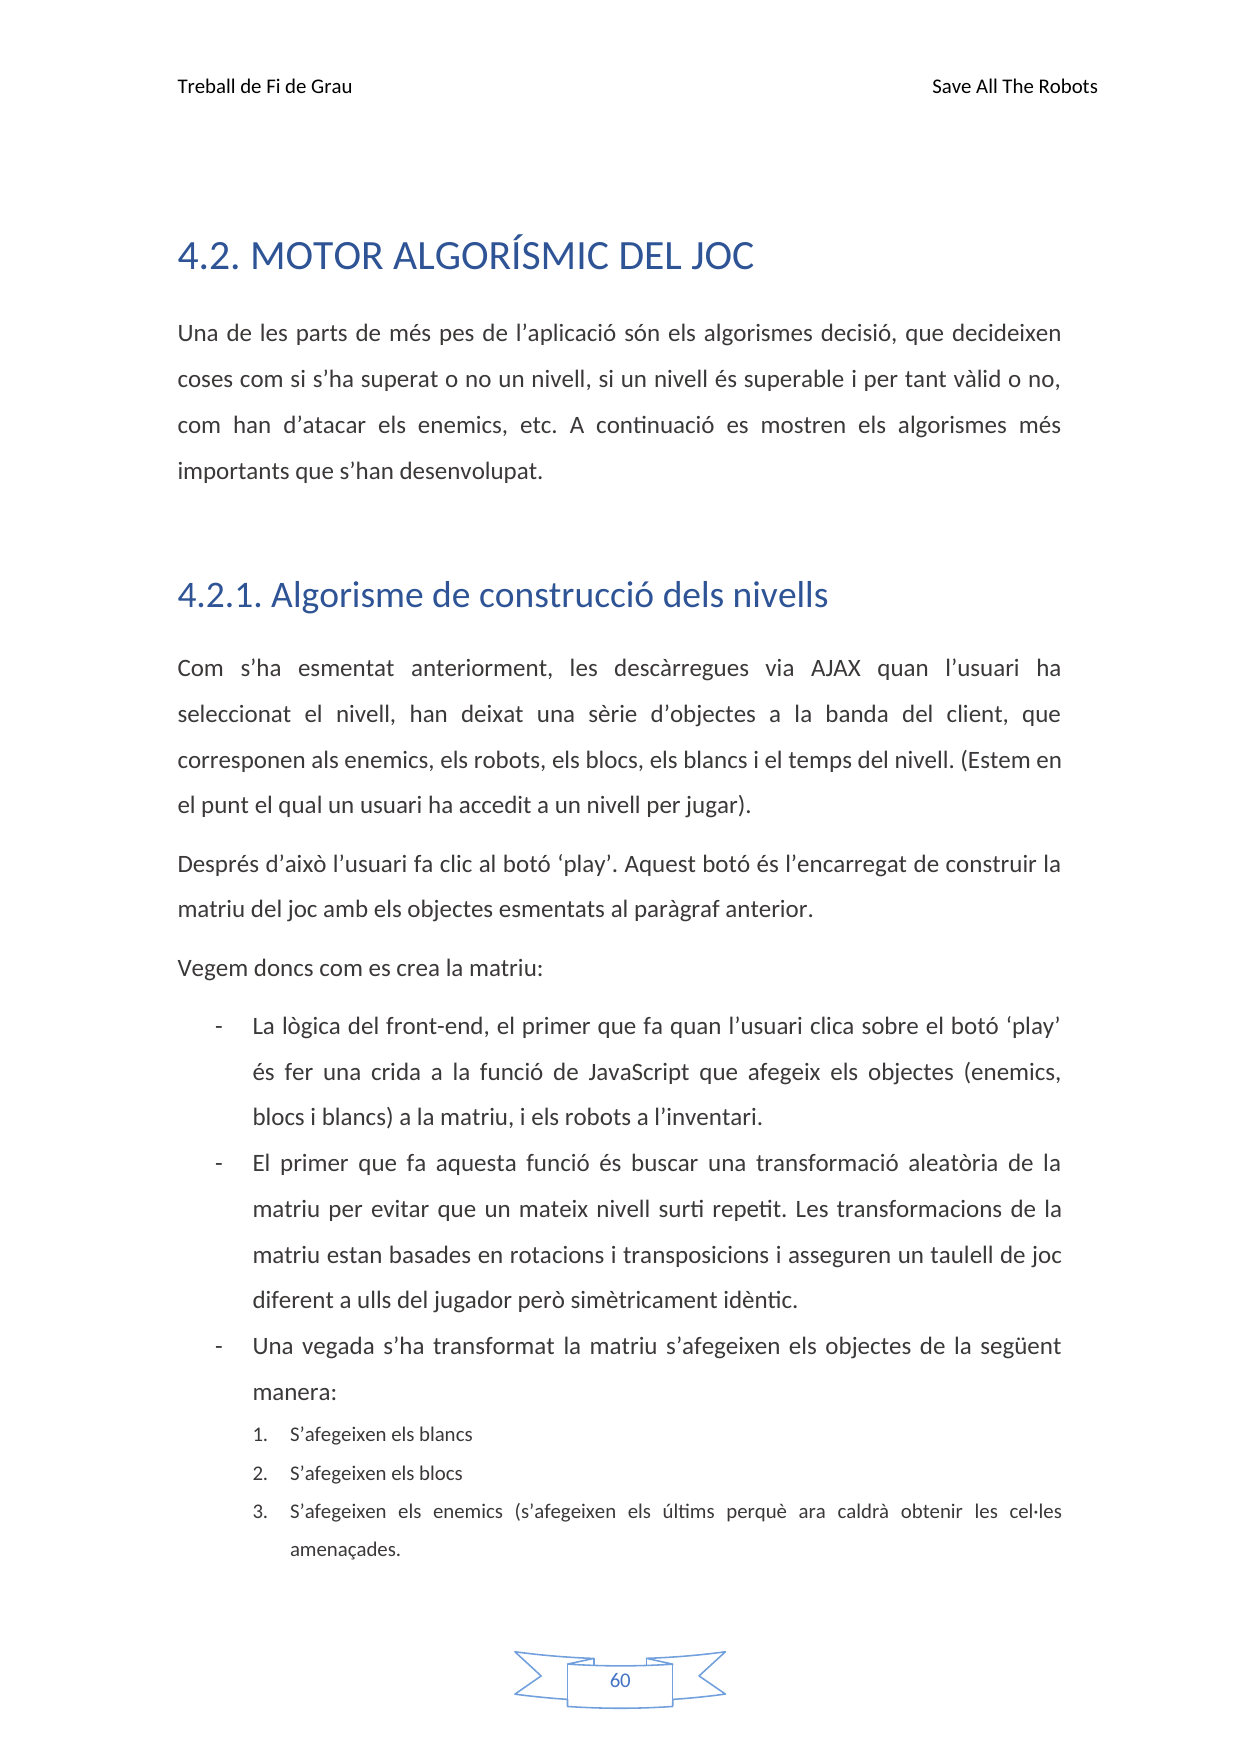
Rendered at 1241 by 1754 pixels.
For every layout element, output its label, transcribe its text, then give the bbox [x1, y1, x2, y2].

list El primer que fa aquesta funció és buscar una transformació aleatòria de la matriu per evitar que un mateix nivell surti repetit. Les transformacions de la matriu estan basades en rotacions i transposicions i asseguren un taulell de joc diferent a ulls del jugador però simètricament idèntic. [215, 1147, 1063, 1315]
text Vegem doncs com es crea la matriu: [177, 952, 1063, 982]
text Com s’ha esmentat anteriorment, les descàrregues via AJAX quan l’usuari ha seleccionat el nivell, han deixat una sèrie d’objectes a la banda del client, que corresponen als enemics, els robots, els blocs, els blancs i el temps del nivell. (Estem en el punt el qual un usuari ha accedit a un nivell per jugar). [177, 652, 1063, 820]
text Una de les parts de més pes de l’aplicació són els algorismes decisió, que decideixen coses com si s’ha superat o no un nivell, si un nivell és superable i per tant vàlid o no, com han d’atacar els enemics, etc. A continuació es mostren els algorismes més importants que s’han desenvolupat. [177, 318, 1063, 485]
list Una vegada s’ha transformat la matriu s’afegeixen els objectes de la següent manera: [215, 1330, 1063, 1406]
list La lògica del front-end, el primer que fa quan l’usuari clica sobre el botó ‘play’ és fer una crida a la funció de JavaScript que afegeix els objectes (enemics, blocs i blancs) a la matriu, i els robots a l’inventari. [215, 1010, 1063, 1132]
text 4.2. MOTOR ALGORÍSMIC DEL JOC [177, 229, 1063, 280]
text Després d’això l’usuari fa clic al botó ‘play’. Aquest botó és l’encarregat de construir la matriu del joc amb els objectes esmentats al paràgraf anterior. [177, 848, 1063, 924]
list S’afegeixen els blancs [252, 1422, 1063, 1447]
list 4.2.1. Algorisme de construcció dels nivells [177, 571, 1063, 617]
list S’afegeixen els enemics (s’afegeixen els últims perquè ara caldrà obtenir les cel·les amenaçades. [252, 1498, 1063, 1561]
list S’afegeixen els blocs [252, 1460, 1063, 1485]
